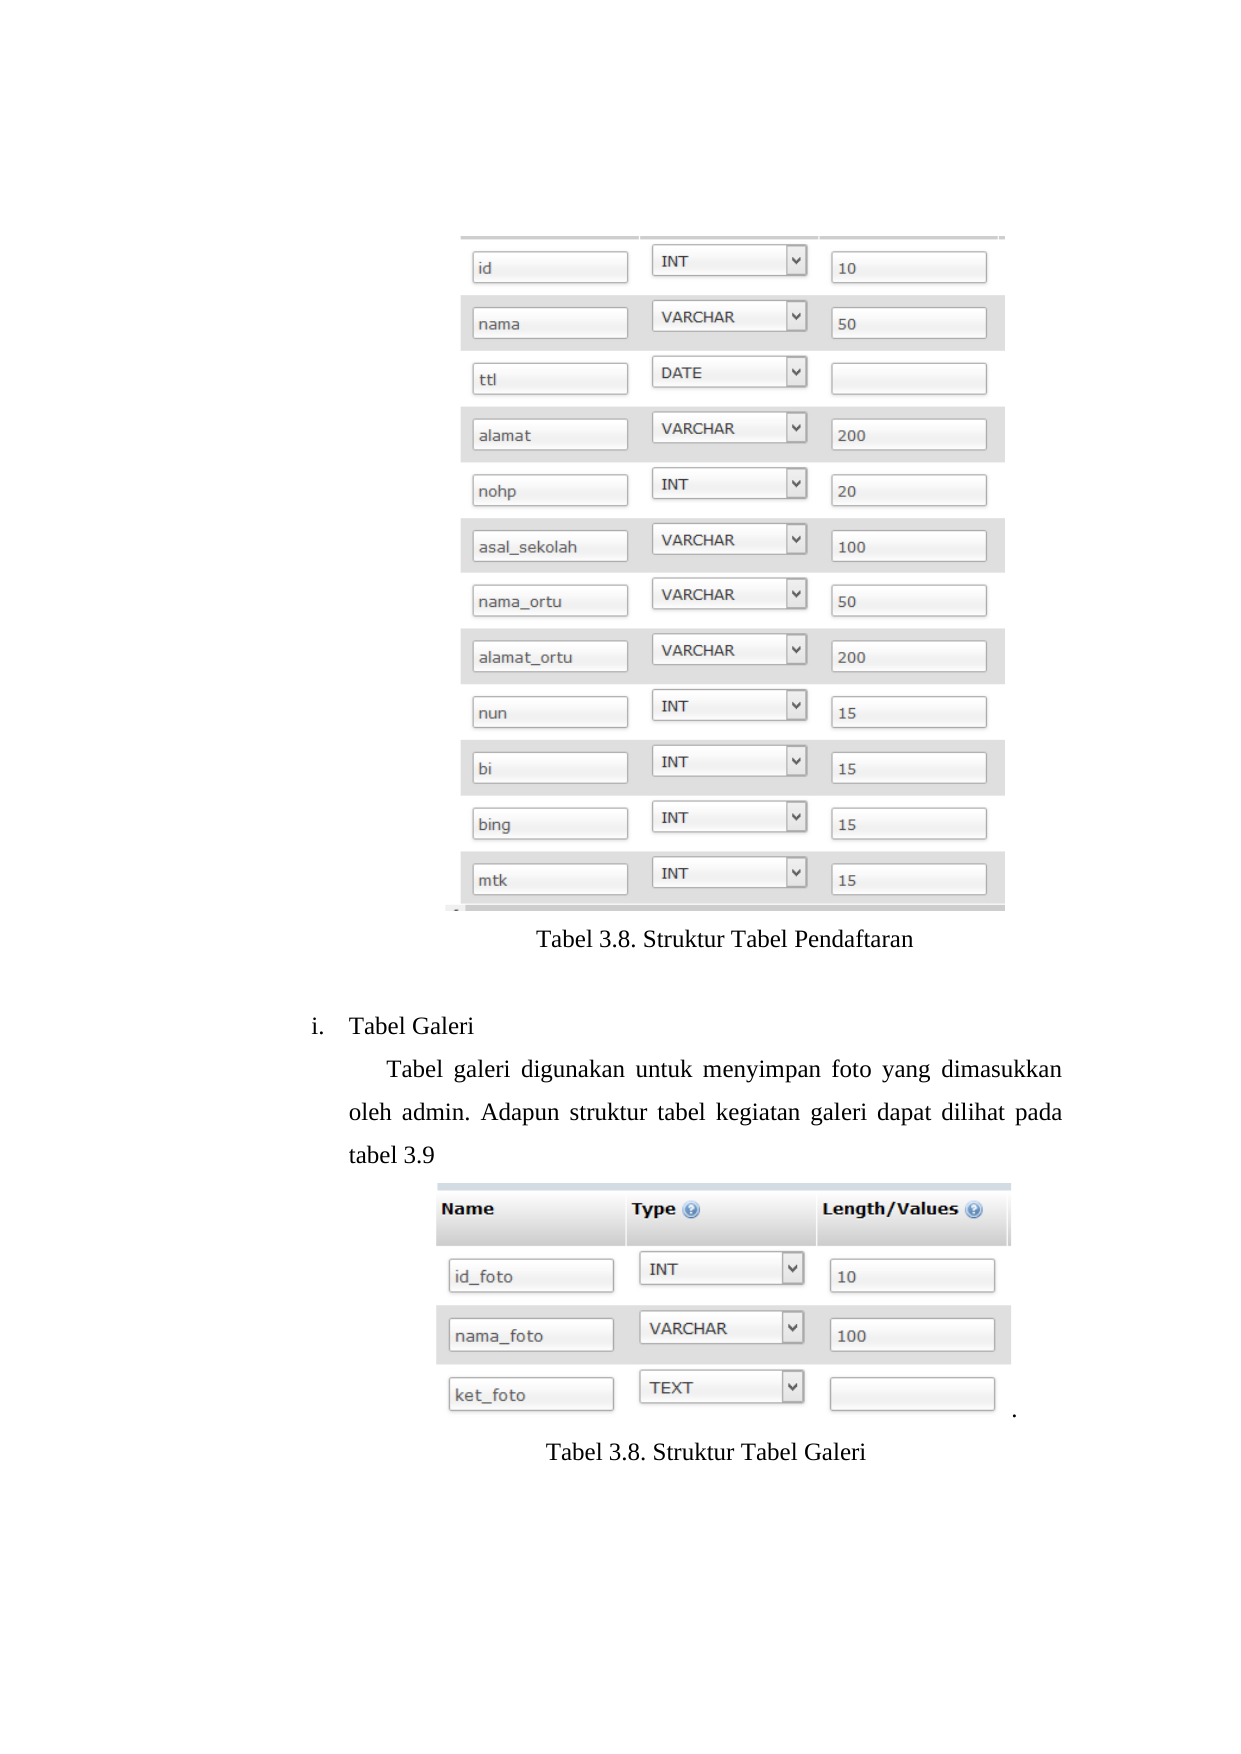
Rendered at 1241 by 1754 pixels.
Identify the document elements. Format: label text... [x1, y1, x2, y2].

list Tabel Galeri [311, 1011, 1063, 1039]
list Tabel 3.8. Struktur Tabel Pendaftaran [349, 924, 1063, 953]
list Tabel galeri digunakan untuk menyimpan foto yang dimasukkan oleh admin. Adapun struktur tabel kegiatan galeri dapat dilihat pada tabel 3.9 [349, 1054, 1063, 1169]
list Tabel 3.8. Struktur Tabel Galeri [349, 1437, 1063, 1466]
picture [444, 236, 1005, 911]
picture [432, 1183, 1012, 1418]
